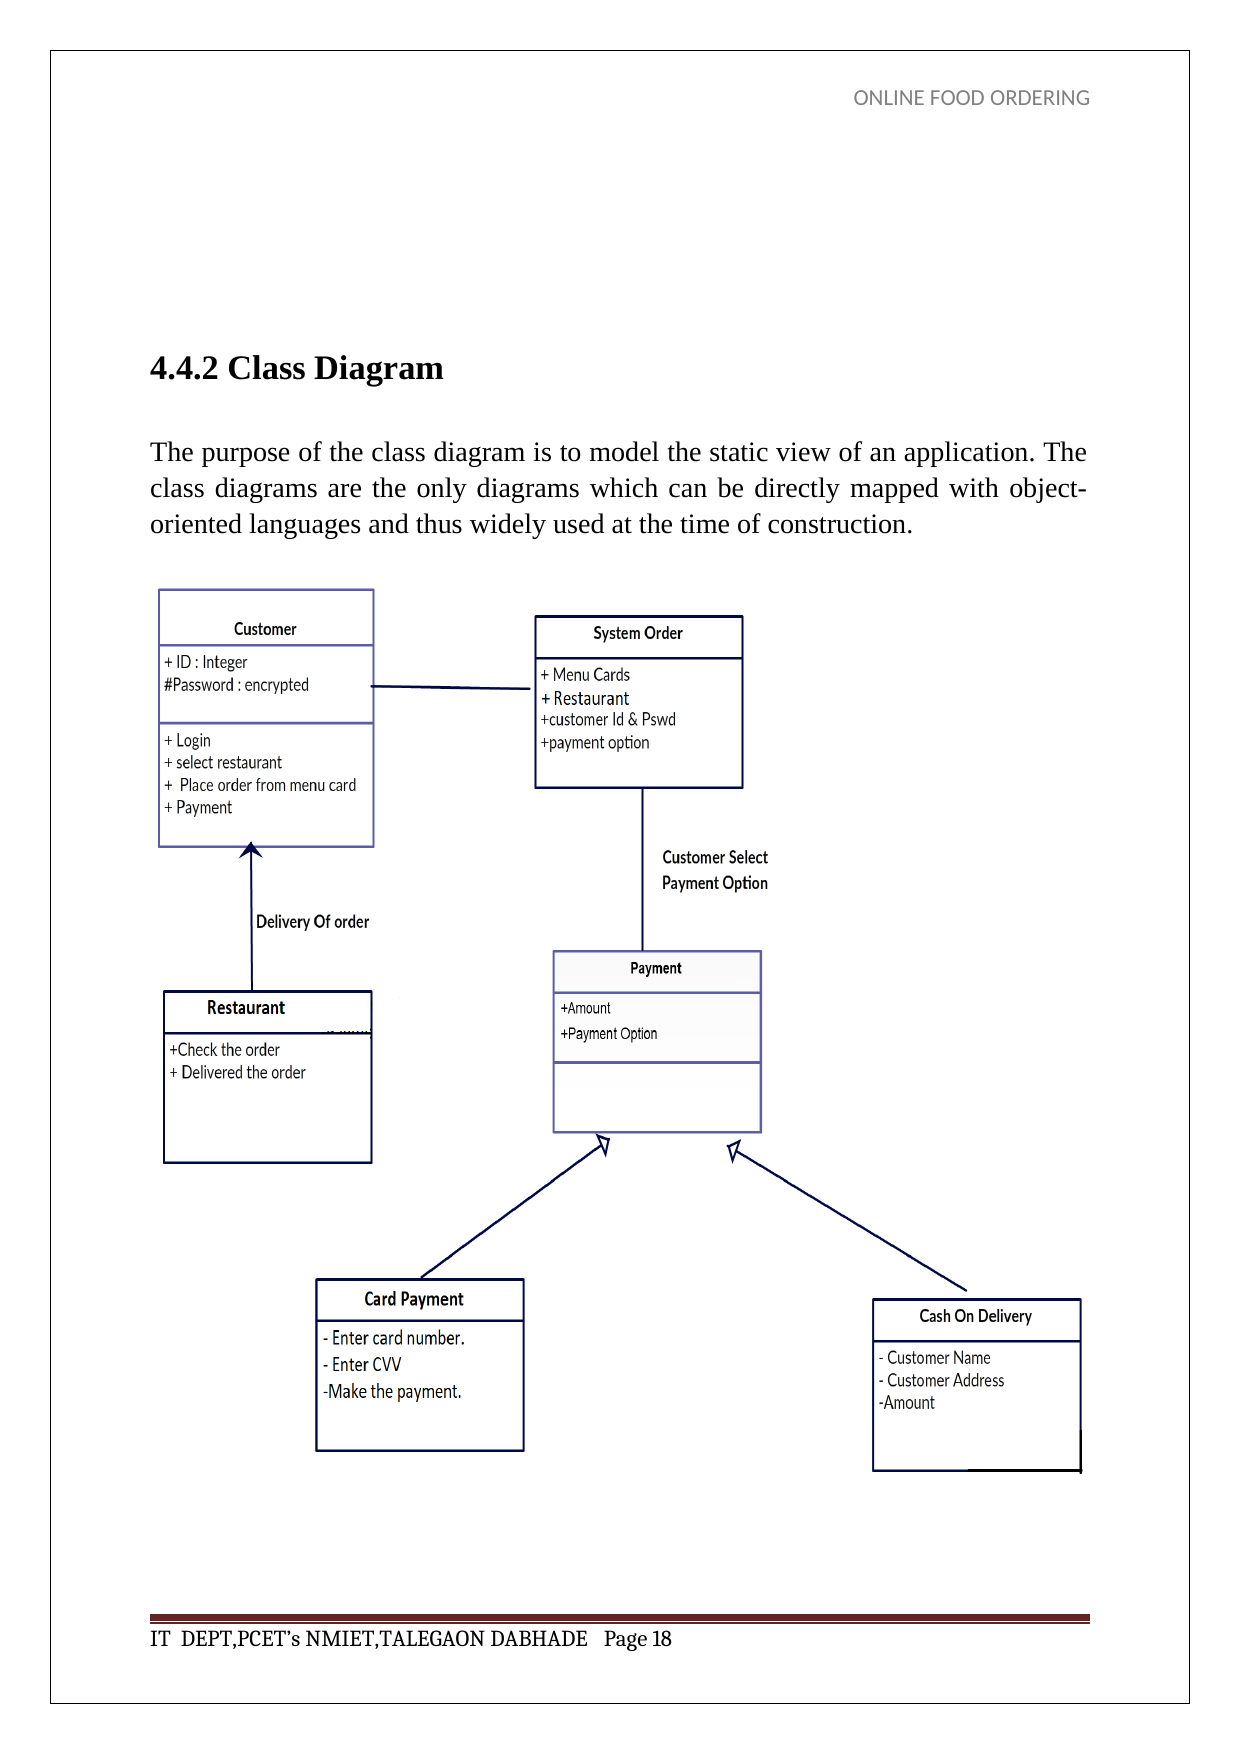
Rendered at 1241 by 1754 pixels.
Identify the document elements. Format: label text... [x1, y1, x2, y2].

text 4.4.2 Class Diagram [150, 347, 1090, 387]
text The purpose of the class diagram is to model the static view of an application. The class diagrams are the only diagrams which can be directly mapped with object-oriented languages and thus widely used at the time of construction. [150, 435, 1089, 539]
picture [150, 578, 1091, 1482]
